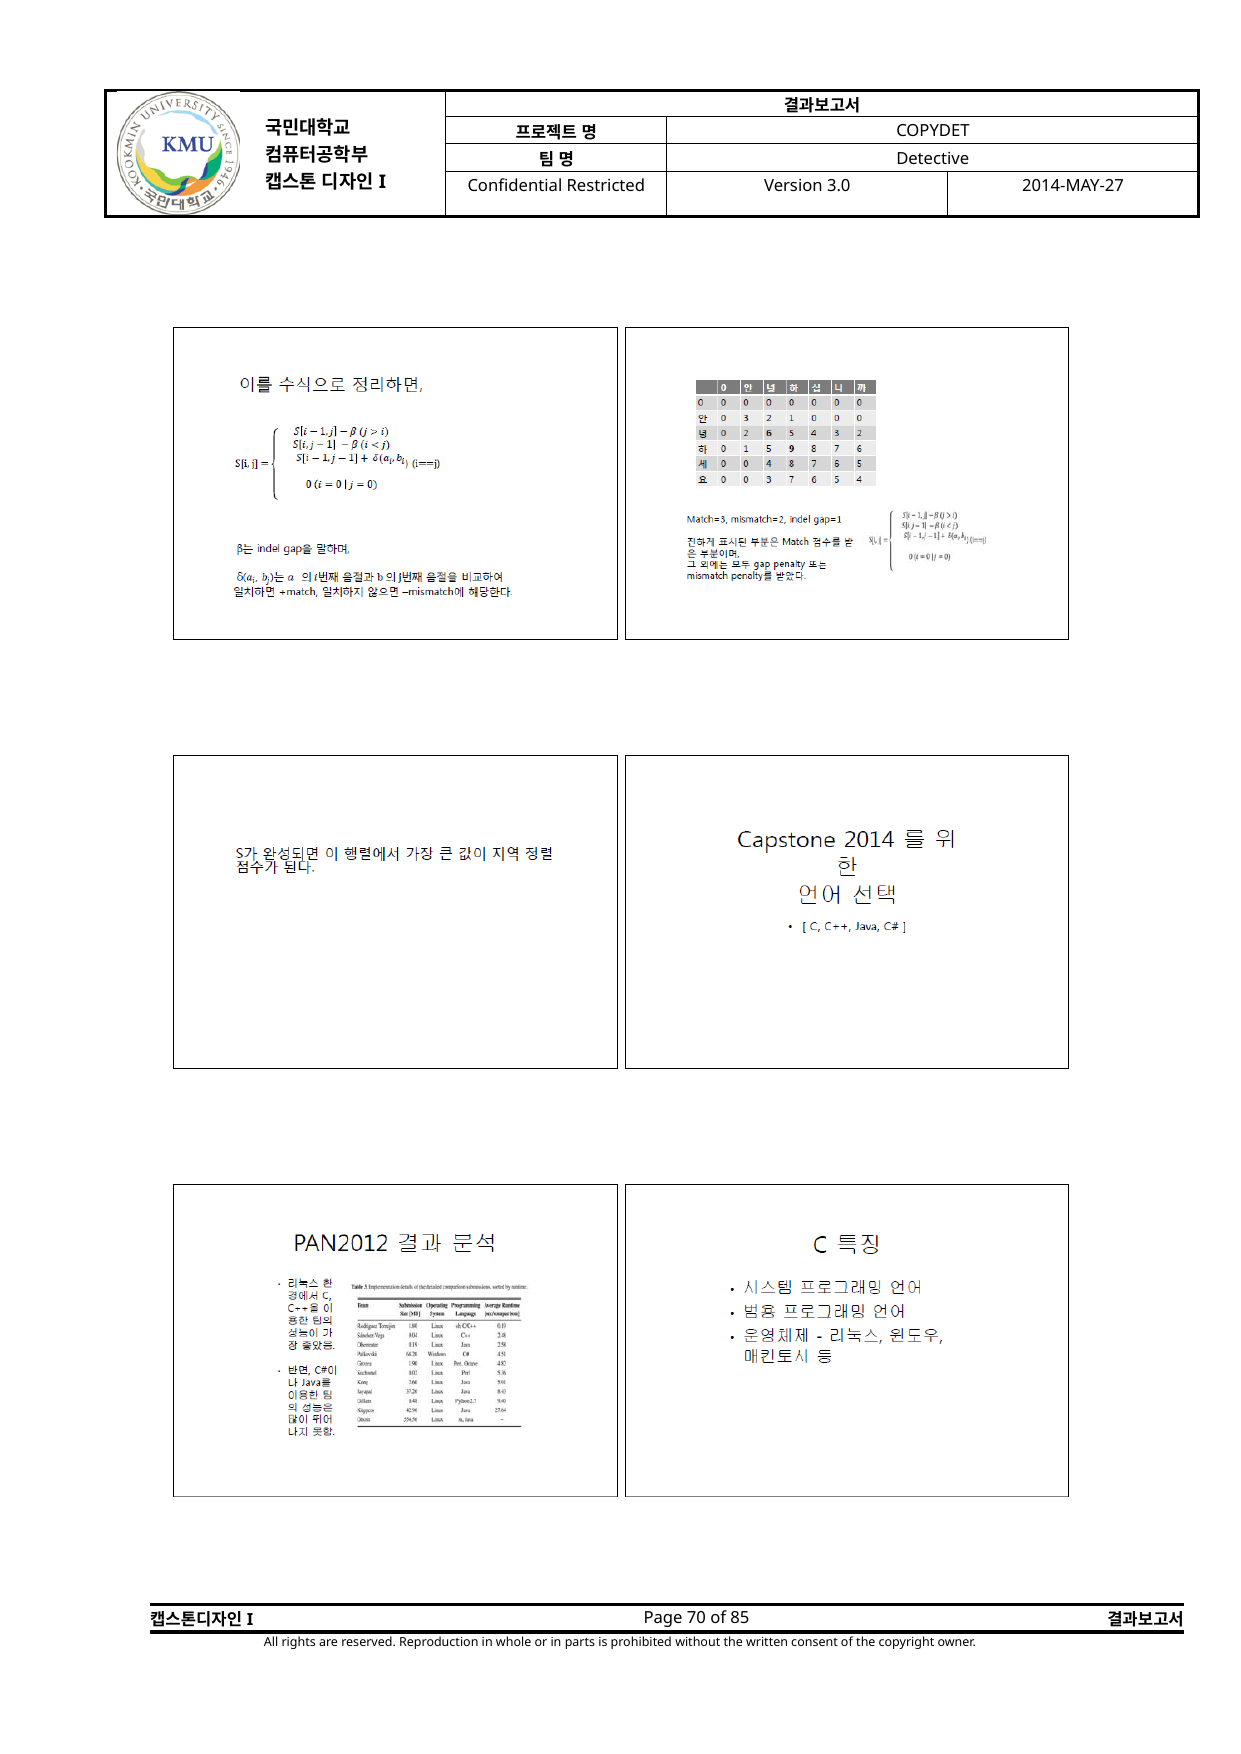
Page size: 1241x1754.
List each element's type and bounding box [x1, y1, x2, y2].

picture [116, 91, 240, 215]
